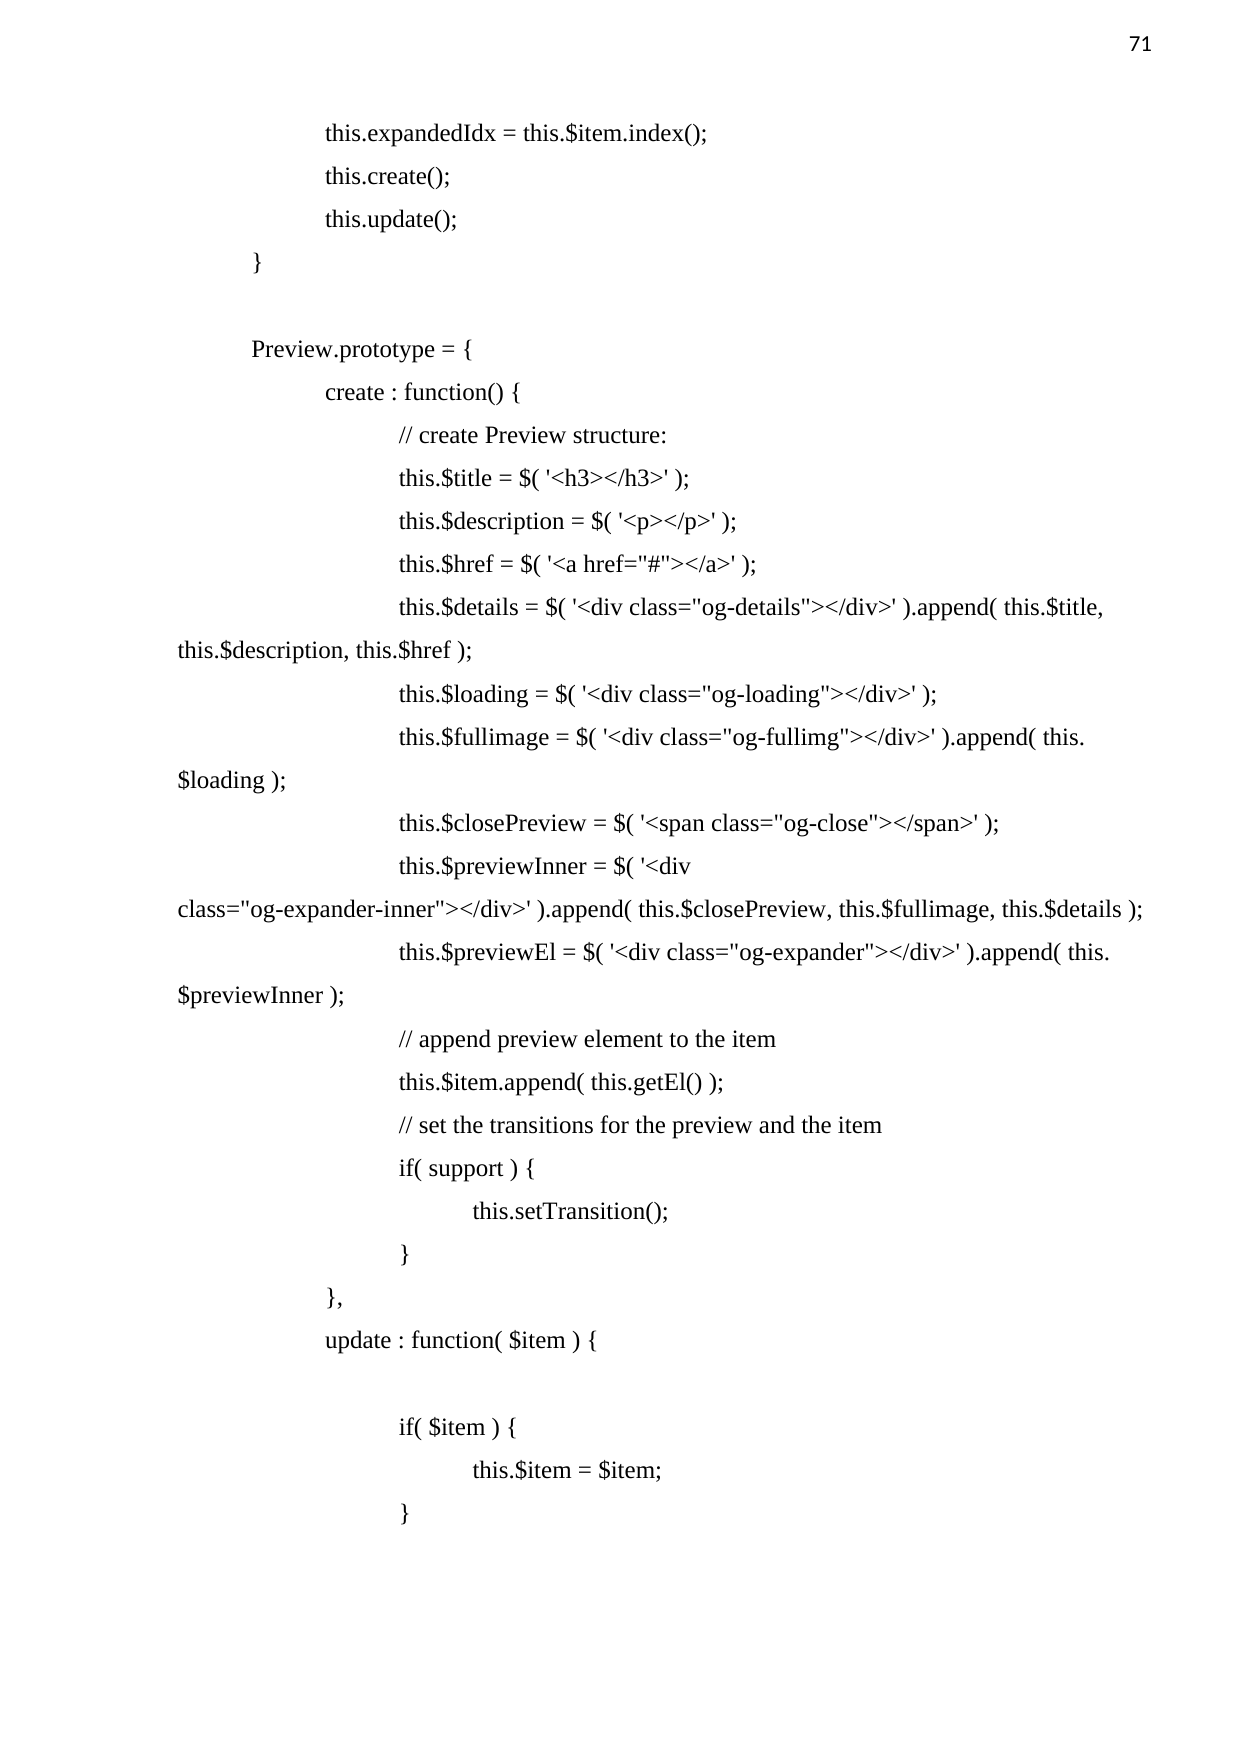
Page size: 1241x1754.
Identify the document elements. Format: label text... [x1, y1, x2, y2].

text this.$details = $( '<div class="og-details"></div>' ).append( this.$title, this.$description, this.$href ); [177, 592, 1152, 664]
text this.update(); [177, 204, 1152, 233]
text // append preview element to the item [177, 1024, 1152, 1052]
text } [177, 1239, 1152, 1268]
text this.setTransition(); [177, 1196, 1152, 1225]
text } [177, 1498, 1152, 1527]
text this.expandedIdx = this.$item.index(); [177, 118, 1152, 147]
text this.$previewInner = $( '<div class="og-expander-inner"></div>' ).append( this.$closePreview, this.$fullimage, this.$details ); [177, 851, 1152, 923]
text Preview.prototype = { [177, 334, 1152, 362]
text this.$fullimage = $( '<div class="og-fullimg"></div>' ).append( this.$loading ); [177, 722, 1152, 794]
text this.$title = $( '<h3></h3>' ); [177, 463, 1152, 492]
text if( support ) { [177, 1153, 1152, 1182]
text this.$loading = $( '<div class="og-loading"></div>' ); [177, 679, 1152, 707]
text create : function() { [177, 377, 1152, 406]
text this.$closePreview = $( '<span class="og-close"></span>' ); [177, 808, 1152, 837]
text }, [177, 1282, 1152, 1311]
text this.create(); [177, 161, 1152, 190]
text // set the transitions for the preview and the item [177, 1110, 1152, 1139]
text this.$href = $( '<a href="#"></a>' ); [177, 549, 1152, 578]
text this.$description = $( '<p></p>' ); [177, 506, 1152, 535]
text this.$previewEl = $( '<div class="og-expander"></div>' ).append( this.$previewInner ); [177, 937, 1152, 1009]
text update : function( $item ) { [177, 1326, 1152, 1354]
text this.$item = $item; [177, 1455, 1152, 1484]
text } [177, 247, 1152, 276]
text // create Preview structure: [177, 420, 1152, 449]
text this.$item.append( this.getEl() ); [177, 1067, 1152, 1096]
text if( $item ) { [177, 1412, 1152, 1441]
